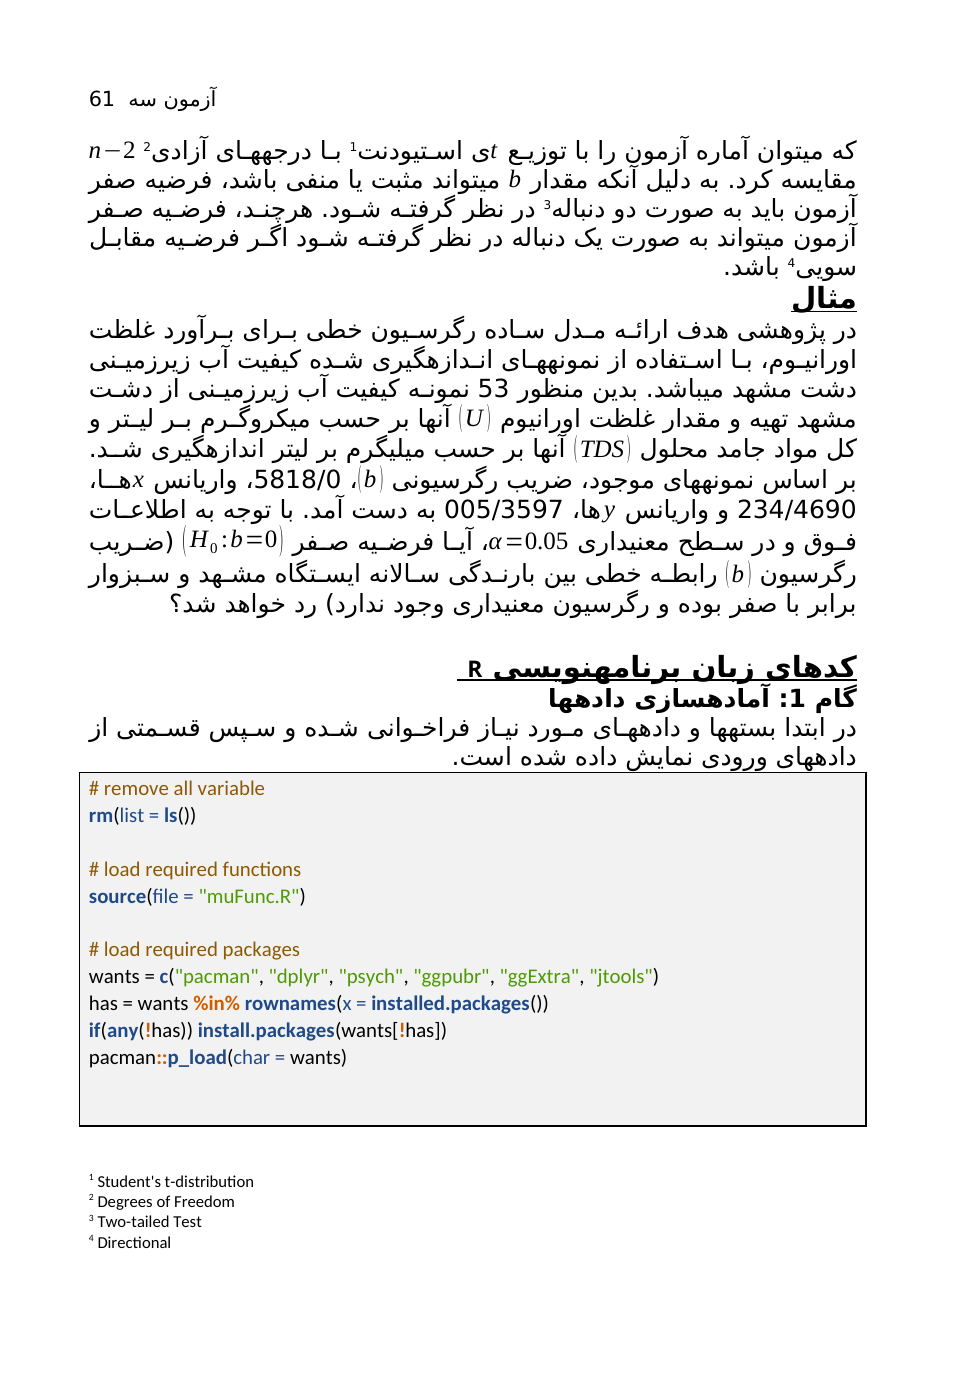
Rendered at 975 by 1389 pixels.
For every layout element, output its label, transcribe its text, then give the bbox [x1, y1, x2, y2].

text گام 1: آماده‏سازی داده‏ها [89, 684, 857, 713]
text مثال [89, 282, 857, 316]
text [80, 773, 865, 1125]
text در ابتدا بسته‏‏ها و داده‏های مورد نیاز فراخوانی شده و سپس قسمتی از داده‏های ورودی نمایش داده شده است. [89, 713, 857, 772]
text کدهای زبان برنامه‏نویسی R [89, 650, 857, 684]
text در پژوهشی هدف ارائه مدل ساده رگرسیون خطی برای برآورد غلظت اورانیوم، با استفاده از نمونه‏های اندازه‏گیری شده کیفیت آب زیرزمینی دشت مشهد می‏باشد. بدین منظور 53 نمونه کیفیت آب زیرزمینی از دشت مشهد تهیه و مقدار غلظت اورانیوم آن‏ها بر حسب میکروگرم بر لیتر و کل مواد جامد محلول آن‏ها بر حسب میلی‏گرم بر لیتر اندازه‏گیری شد. بر اساس نمونه‏های موجود، ضریب رگرسیونی ، 5818/0، واریانس ها، 234/4690 و واریانس ها، 005/3597 به دست آمد. با توجه به اطلاعات فوق و در سطح معنی‏داری ، آیا فرضیه صفر (ضریب رگرسیون رابطه خطی بین بارندگی سالانه ایستگاه مشهد و سبزوار برابر با صفر بوده و رگرسیون معنی‏داری وجود ندارد) رد خواهد شد؟ [89, 316, 857, 619]
text که می‏توان آماره آزمون را با توزیع ی استیودنت با درجه‏های آزادی مقایسه کرد. به دلیل آنکه مقدار می‏تواند مثبت یا منفی باشد، فرضیه صفر آزمون باید به صورت دو دنباله در نظر گرفته شود. هرچند، فرضیه صفر آزمون می‏تواند به صورت یک دنباله در نظر گرفته شود اگر فرضیه مقابل سویی باشد. [89, 136, 857, 282]
